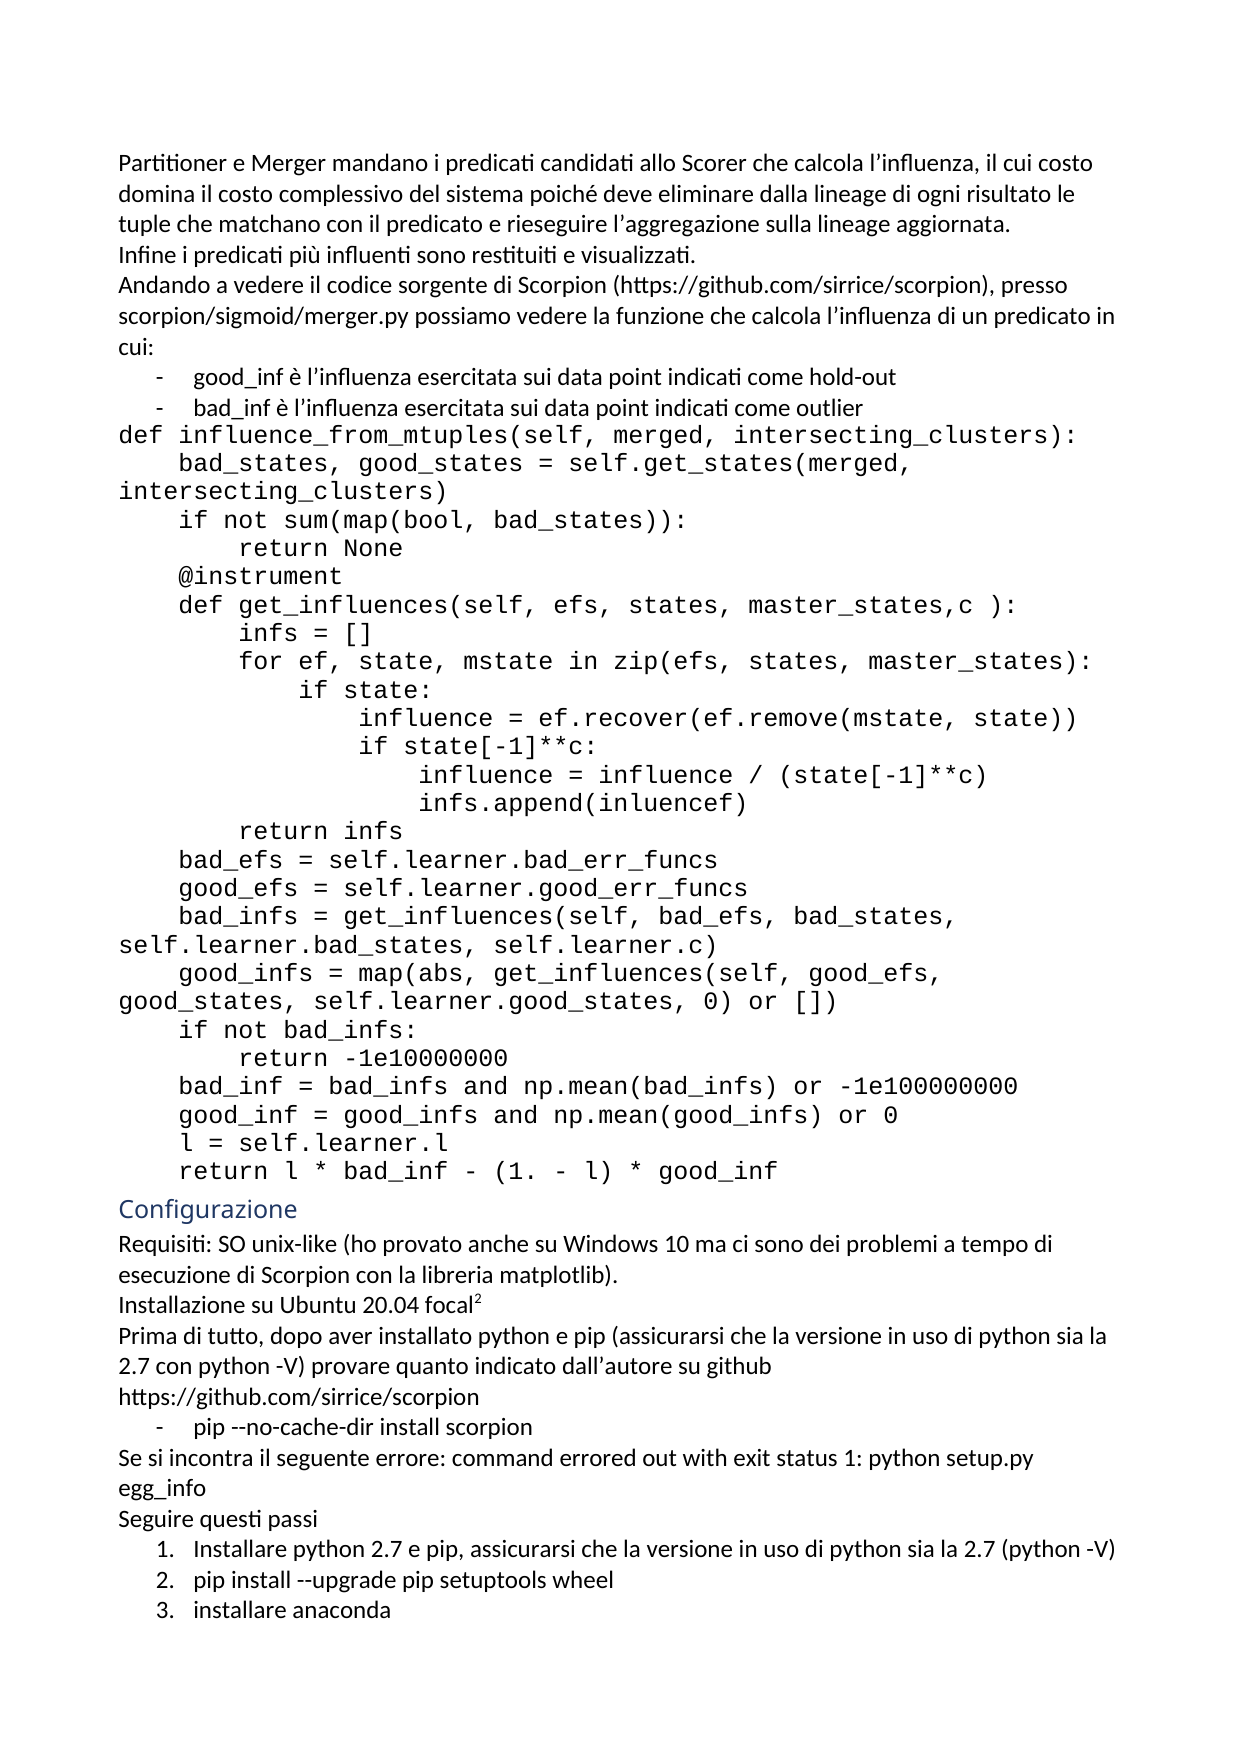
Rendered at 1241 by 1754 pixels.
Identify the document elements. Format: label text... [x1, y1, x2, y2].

text l = self.learner.l [118, 1131, 1122, 1159]
text Requisiti: SO unix-like (ho provato anche su Windows 10 ma ci sono dei problemi a tempo di esecuzione di Scorpion con la libreria matplotlib). [118, 1228, 1122, 1289]
text return l * bad_inf - (1. - l) * good_inf [118, 1159, 1122, 1187]
text return None [118, 536, 1122, 564]
text bad_efs = self.learner.bad_err_funcs [118, 847, 1122, 876]
text @instrument [118, 564, 1122, 592]
text Installazione su Ubuntu 20.04 focal2 [118, 1289, 1122, 1320]
list installare anaconda [156, 1594, 1122, 1625]
text Infine i predicati più influenti sono restituiti e visualizzati. [118, 239, 1122, 270]
text if not sum(map(bool, bad_states)): [118, 507, 1122, 536]
text bad_infs = get_influences(self, bad_efs, bad_states, self.learner.bad_states, self.learner.c) [118, 904, 1122, 961]
text return infs [118, 819, 1122, 847]
text good_efs = self.learner.good_err_funcs [118, 876, 1122, 904]
text infs.append(inluencef) [118, 791, 1122, 819]
text Prima di tutto, dopo aver installato python e pip (assicurarsi che la versione in uso di python sia la 2.7 con python -V) provare quanto indicato dall’autore su github https://github.com/sirrice/scorpion [118, 1320, 1122, 1411]
text infs = [] [118, 621, 1122, 649]
text Seguire questi passi [118, 1503, 1122, 1533]
text for ef, state, mstate in zip(efs, states, master_states): [118, 649, 1122, 677]
list Installare python 2.7 e pip, assicurarsi che la versione in uso di python sia la 2.7 (python -V) [156, 1533, 1122, 1564]
text good_infs = map(abs, get_influences(self, good_efs, good_states, self.learner.good_states, 0) or []) [118, 961, 1122, 1017]
text return -1e10000000 [118, 1046, 1122, 1074]
text if state: [118, 677, 1122, 706]
text def influence_from_mtuples(self, merged, intersecting_clusters): [118, 422, 1122, 451]
list good_inf è l’influenza esercitata sui data point indicati come hold-out [156, 361, 1122, 392]
text Andando a vedere il codice sorgente di Scorpion (https://github.com/sirrice/scorpion), presso scorpion/sigmoid/merger.py possiamo vedere la funzione che calcola l’influenza di un predicato in cui: [118, 270, 1122, 361]
text Partitioner e Merger mandano i predicati candidati allo Scorer che calcola l’influenza, il cui costo domina il costo complessivo del sistema poiché deve eliminare dalla lineage di ogni risultato le tuple che matchano con il predicato e rieseguire l’aggregazione sulla lineage aggiornata. [118, 148, 1122, 239]
text influence = ef.recover(ef.remove(mstate, state)) [118, 706, 1122, 734]
text if state[-1]**c: [118, 734, 1122, 762]
subtitle Configurazione [118, 1191, 1122, 1226]
text good_inf = good_infs and np.mean(good_infs) or 0 [118, 1102, 1122, 1131]
text Se si incontra il seguente errore: command errored out with exit status 1: python setup.py egg_info [118, 1442, 1122, 1503]
list pip install --upgrade pip setuptools wheel [156, 1564, 1122, 1594]
text bad_states, good_states = self.get_states(merged, intersecting_clusters) [118, 451, 1122, 507]
text def get_influences(self, efs, states, master_states,c ): [118, 592, 1122, 621]
list bad_inf è l’influenza esercitata sui data point indicati come outlier [156, 392, 1122, 422]
text if not bad_infs: [118, 1017, 1122, 1046]
text bad_inf = bad_infs and np.mean(bad_infs) or -1e100000000 [118, 1074, 1122, 1102]
text influence = influence / (state[-1]**c) [118, 762, 1122, 791]
list pip --no-cache-dir install scorpion [156, 1411, 1122, 1442]
